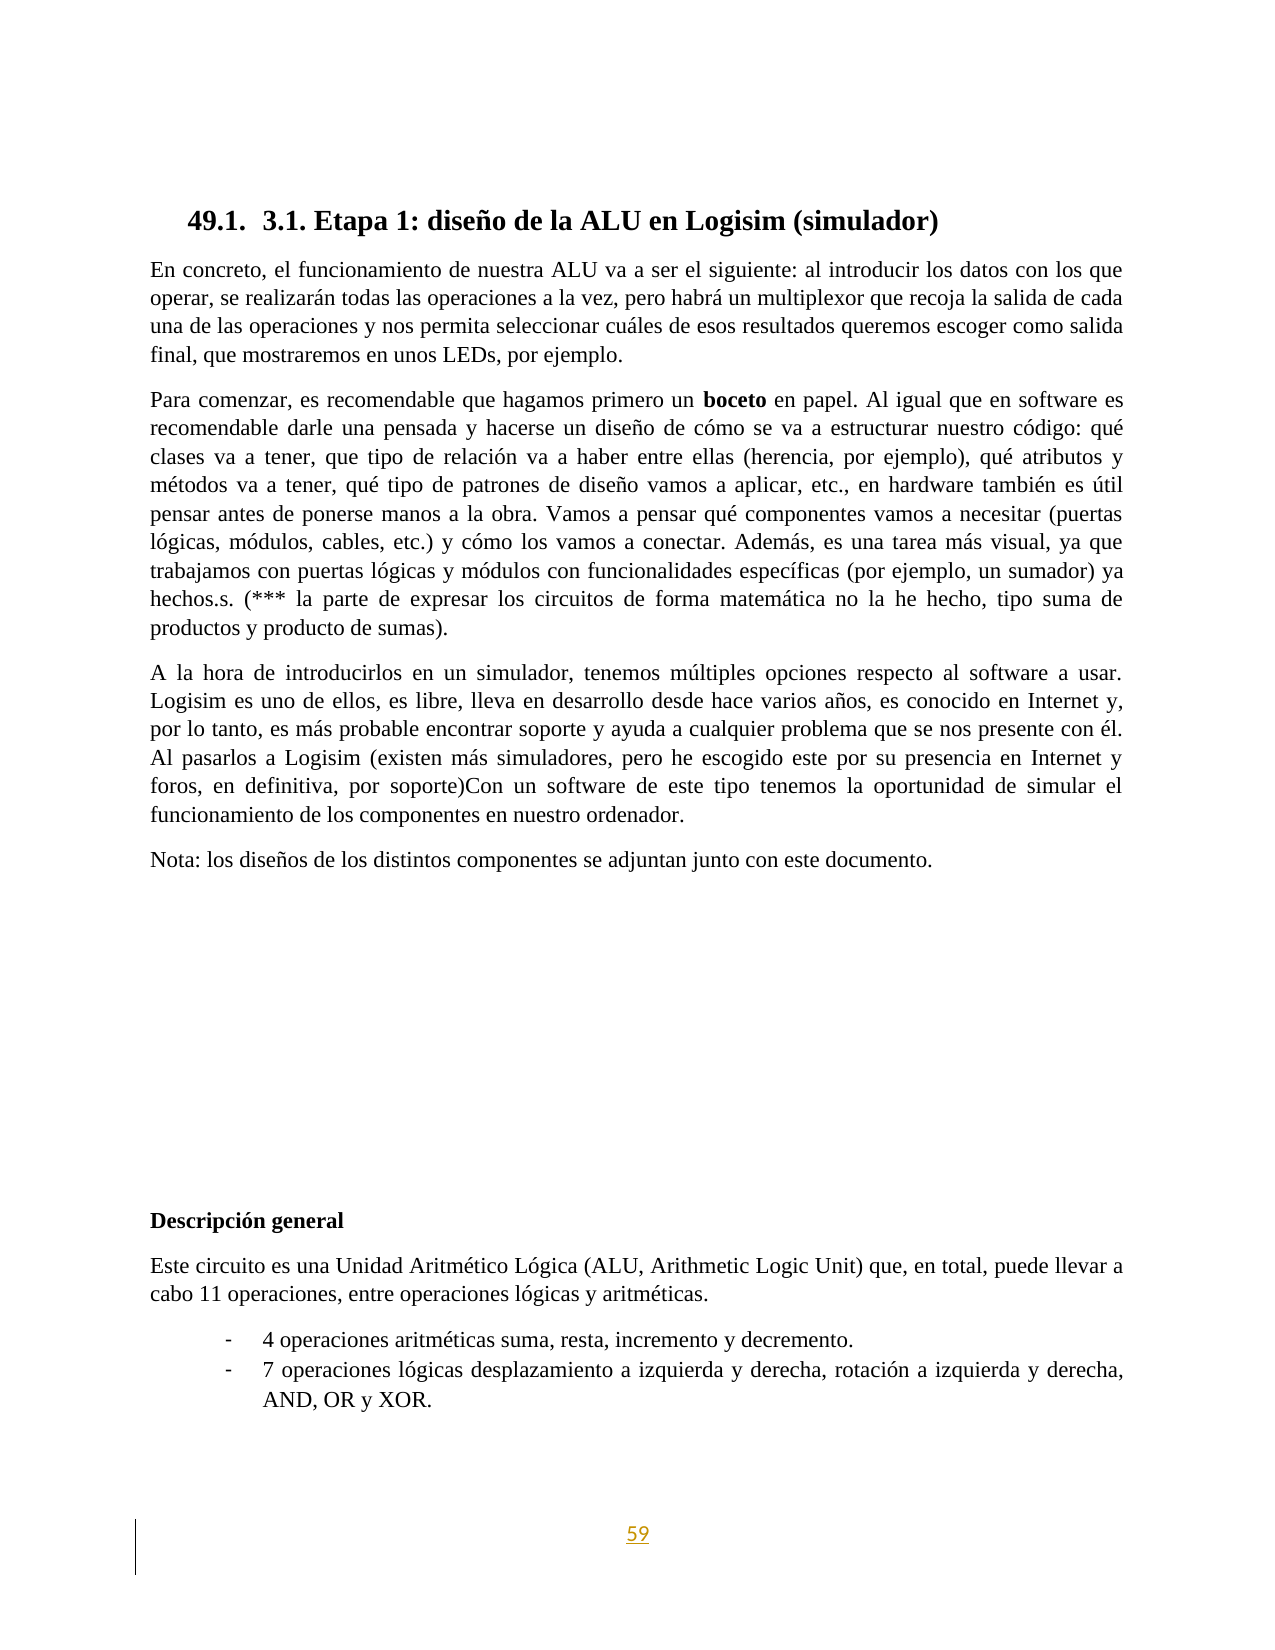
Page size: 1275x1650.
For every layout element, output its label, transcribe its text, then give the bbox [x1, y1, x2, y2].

list Etapa 1: diseño de la ALU en Logisim (simulador) [187, 203, 1125, 236]
text Para comenzar, es recomendable que hagamos primero un boceto en papel. Al igual que en software es recomendable darle una pensada y hacerse un diseño de cómo se va a estructurar nuestro código: qué clases va a tener, que tipo de relación va a haber entre ellas (herencia, por ejemplo), qué atributos y métodos va a tener, qué tipo de patrones de diseño vamos a aplicar, etc., en hardware también es útil pensar antes de ponerse manos a la obra. Vamos a pensar qué componentes vamos a necesitar (puertas lógicas, módulos, cables, etc.) y cómo los vamos a conectar. Además, es una tarea más visual, ya que trabajamos con puertas lógicas y módulos con funcionalidades específicas (por ejemplo, un sumador) ya hecho [150, 386, 1125, 640]
text tenemos la oportunidad de simular el funcionamiento de los componentes en nuestro ordenador. [150, 659, 1125, 827]
text Nota: los diseños de los distintos componentes se adjuntan junto con este documento. [150, 846, 1125, 872]
